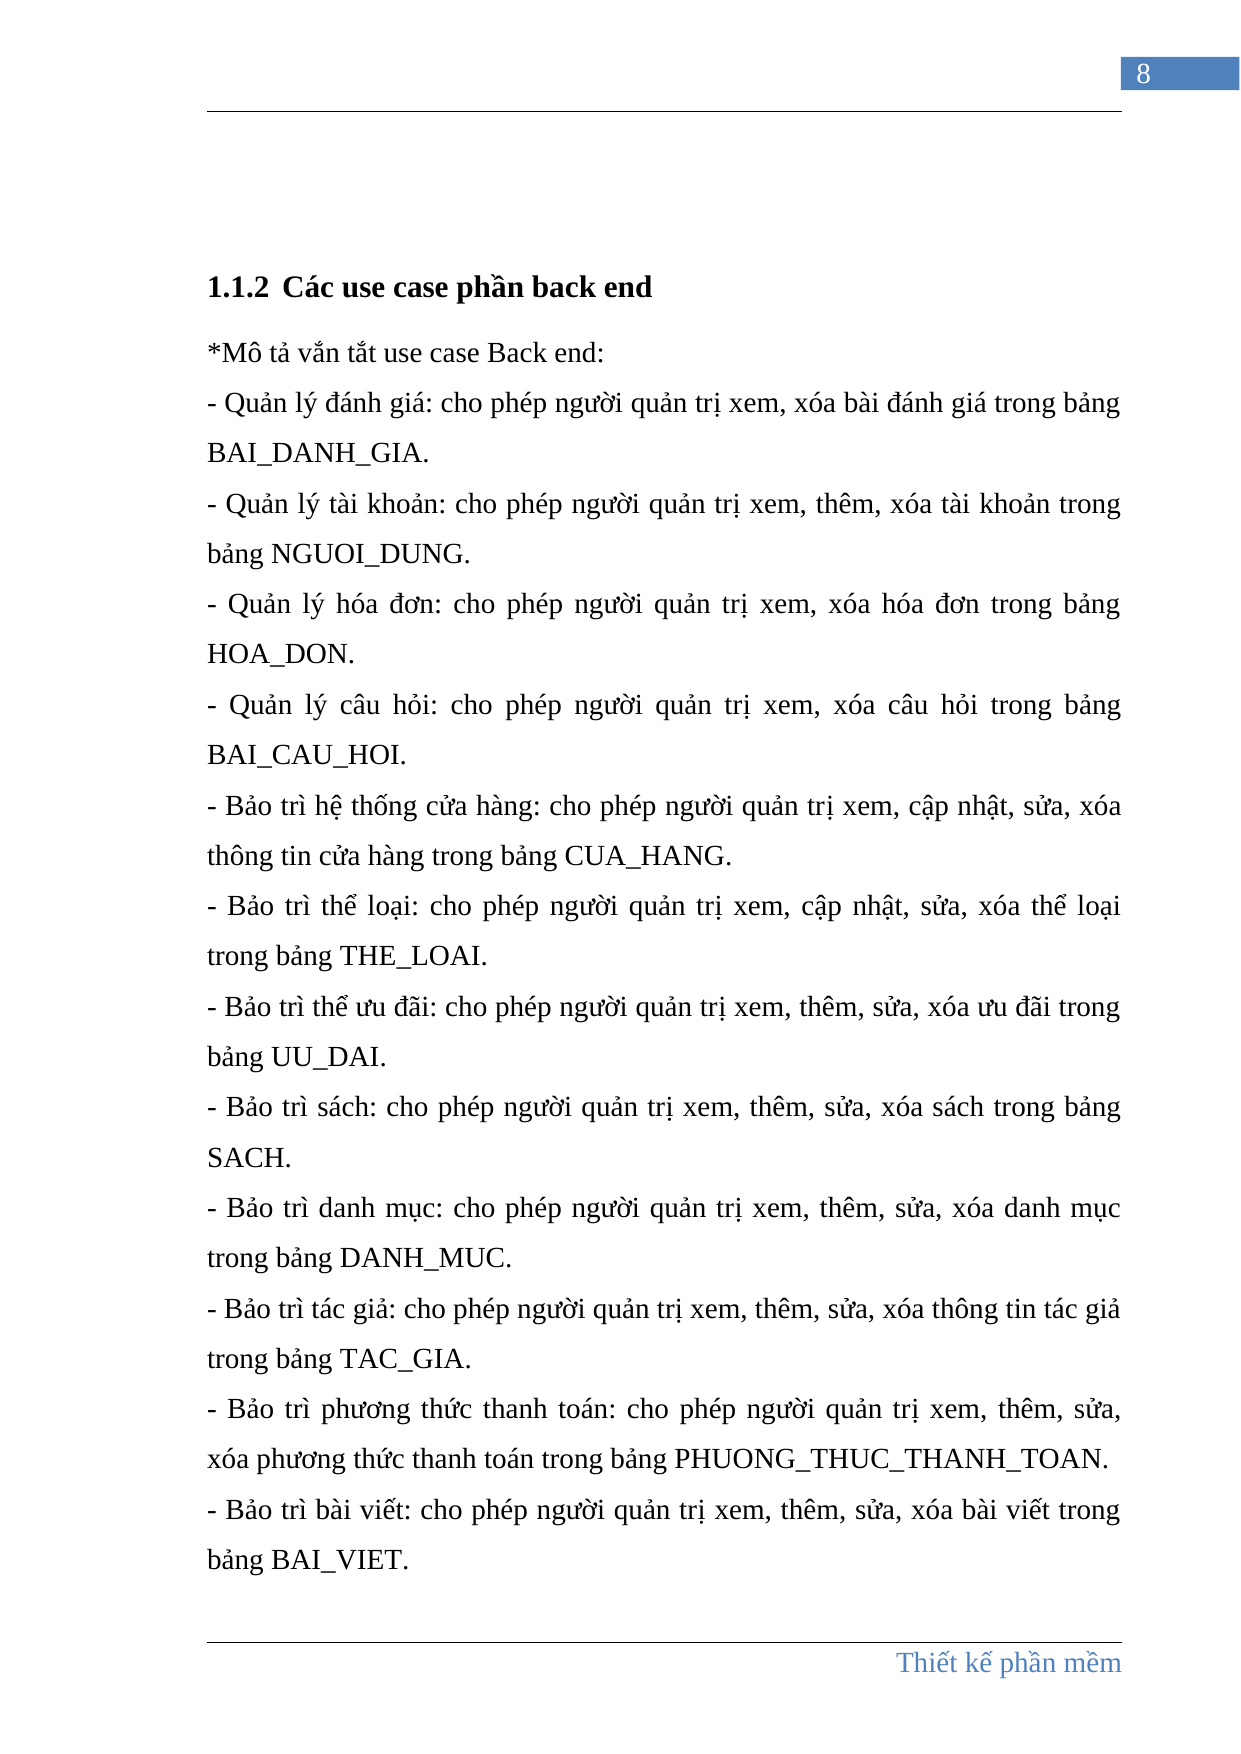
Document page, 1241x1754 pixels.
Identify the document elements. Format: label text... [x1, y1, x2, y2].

subtitle Các use case phần back end [207, 268, 1122, 304]
text - Quản lý hóa đơn: cho phép người quản trị xem, xóa hóa đơn trong bảng HOA_DON. [207, 586, 1122, 670]
text - Quản lý đánh giá: cho phép người quản trị xem, xóa bài đánh giá trong bảng BAI_DANH_GIA. [207, 385, 1122, 469]
text - Bảo trì bài viết: cho phép người quản trị xem, thêm, sửa, xóa bài viết trong bảng BAI_VIET. [207, 1492, 1122, 1576]
text - Bảo trì hệ thống cửa hàng: cho phép người quản trị xem, cập nhật, sửa, xóa thông tin cửa hàng trong bảng CUA_HANG. [207, 788, 1122, 871]
text - Bảo trì thể loại: cho phép người quản trị xem, cập nhật, sửa, xóa thể loại trong bảng THE_LOAI. [207, 888, 1122, 972]
text - Quản lý tài khoản: cho phép người quản trị xem, thêm, xóa tài khoản trong bảng NGUOI_DUNG. [207, 486, 1122, 569]
text - Bảo trì danh mục: cho phép người quản trị xem, thêm, sửa, xóa danh mục trong bảng DANH_MUC. [207, 1190, 1122, 1274]
text - Quản lý câu hỏi: cho phép người quản trị xem, xóa câu hỏi trong bảng BAI_CAU_HOI. [207, 687, 1122, 771]
text *Mô tả vắn tắt use case Back end: [207, 335, 1122, 368]
text - Bảo trì phương thức thanh toán: cho phép người quản trị xem, thêm, sửa, xóa phương thức thanh toán trong bảng PHUONG_THUC_THANH_TOAN. [207, 1391, 1122, 1475]
text - Bảo trì thể ưu đãi: cho phép người quản trị xem, thêm, sửa, xóa ưu đãi trong bảng UU_DAI. [207, 989, 1122, 1073]
text - Bảo trì tác giả: cho phép người quản trị xem, thêm, sửa, xóa thông tin tác giả trong bảng TAC_GIA. [207, 1291, 1122, 1374]
text - Bảo trì sách: cho phép người quản trị xem, thêm, sửa, xóa sách trong bảng SACH. [207, 1089, 1122, 1173]
